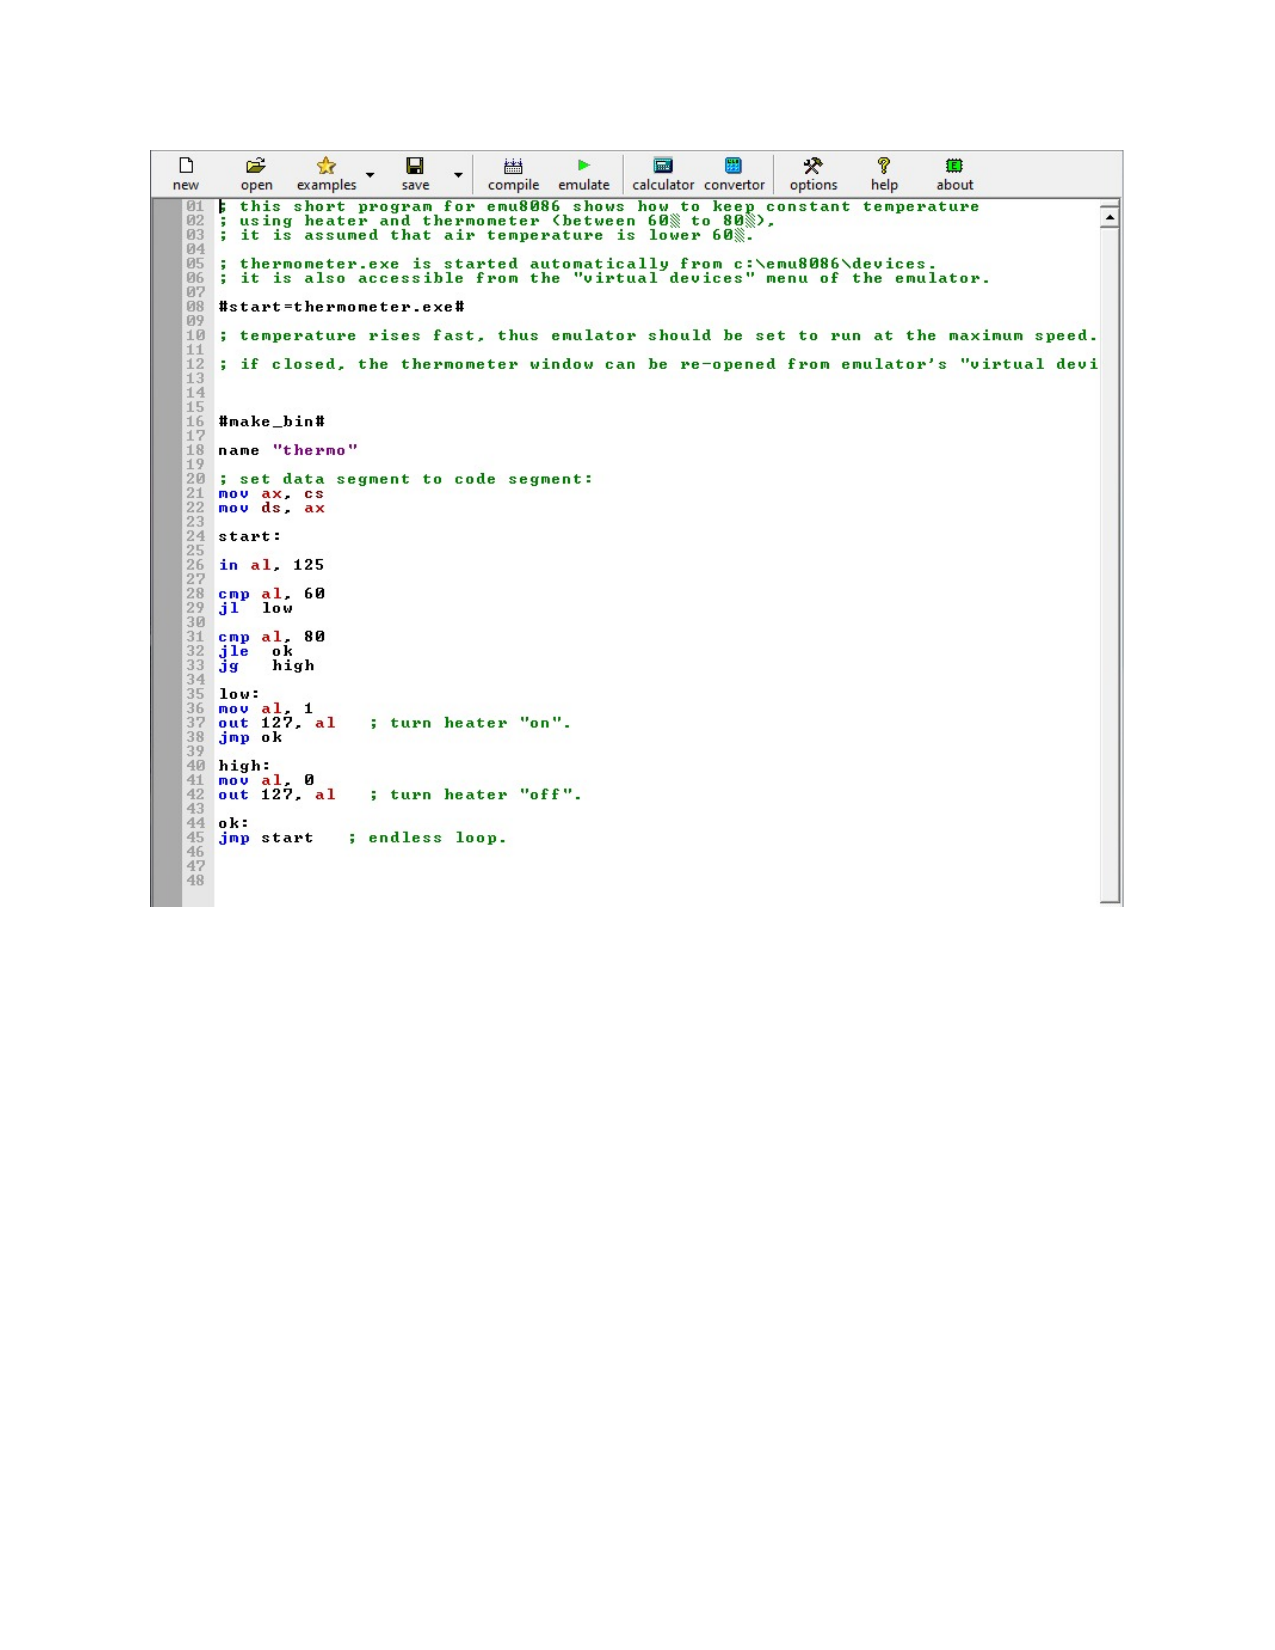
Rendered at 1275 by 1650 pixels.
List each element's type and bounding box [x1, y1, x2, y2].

picture [150, 150, 1124, 907]
